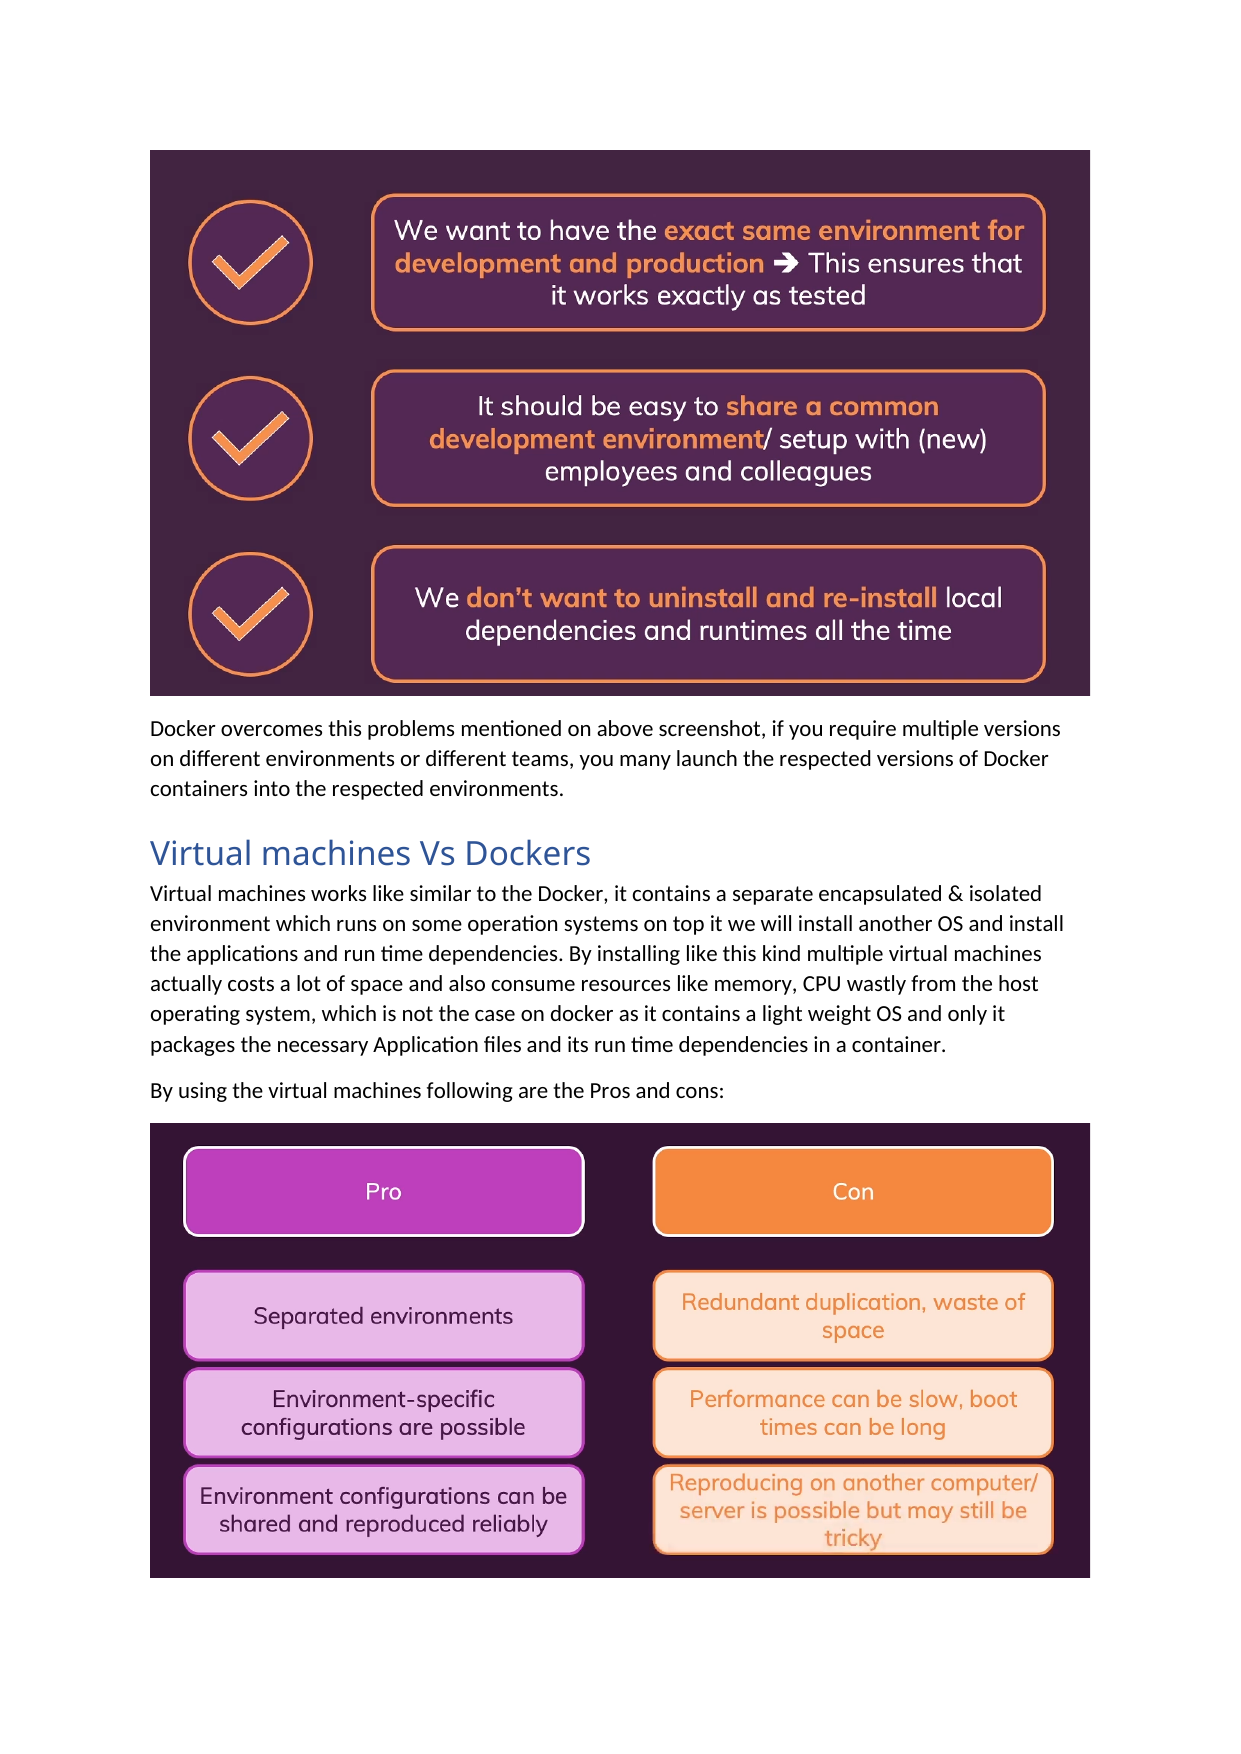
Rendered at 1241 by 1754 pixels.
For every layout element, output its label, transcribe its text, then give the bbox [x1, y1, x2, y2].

text Docker overcomes this problems mentioned on above screenshot, if you require multiple versions on different environments or different teams, you many launch the respected versions of Docker containers into the respected environments. [150, 714, 1090, 802]
text Virtual machines works like similar to the Docker, it contains a separate encapsulated & isolated environment which runs on some operation systems on top it we will install another OS and install the applications and run time dependencies. By installing like this kind multiple virtual machines actually costs a lot of space and also consume resources like memory, CPU wastly from the host operating system, which is not the case on docker as it contains a light weight OS and only it packages the necessary Application files and its run time dependencies in a container. [150, 879, 1090, 1058]
subtitle Virtual machines Vs Dockers [150, 830, 1090, 875]
picture [150, 150, 1091, 696]
text By using the virtual machines following are the Pros and cons: [150, 1077, 1090, 1104]
picture [150, 1123, 1091, 1578]
